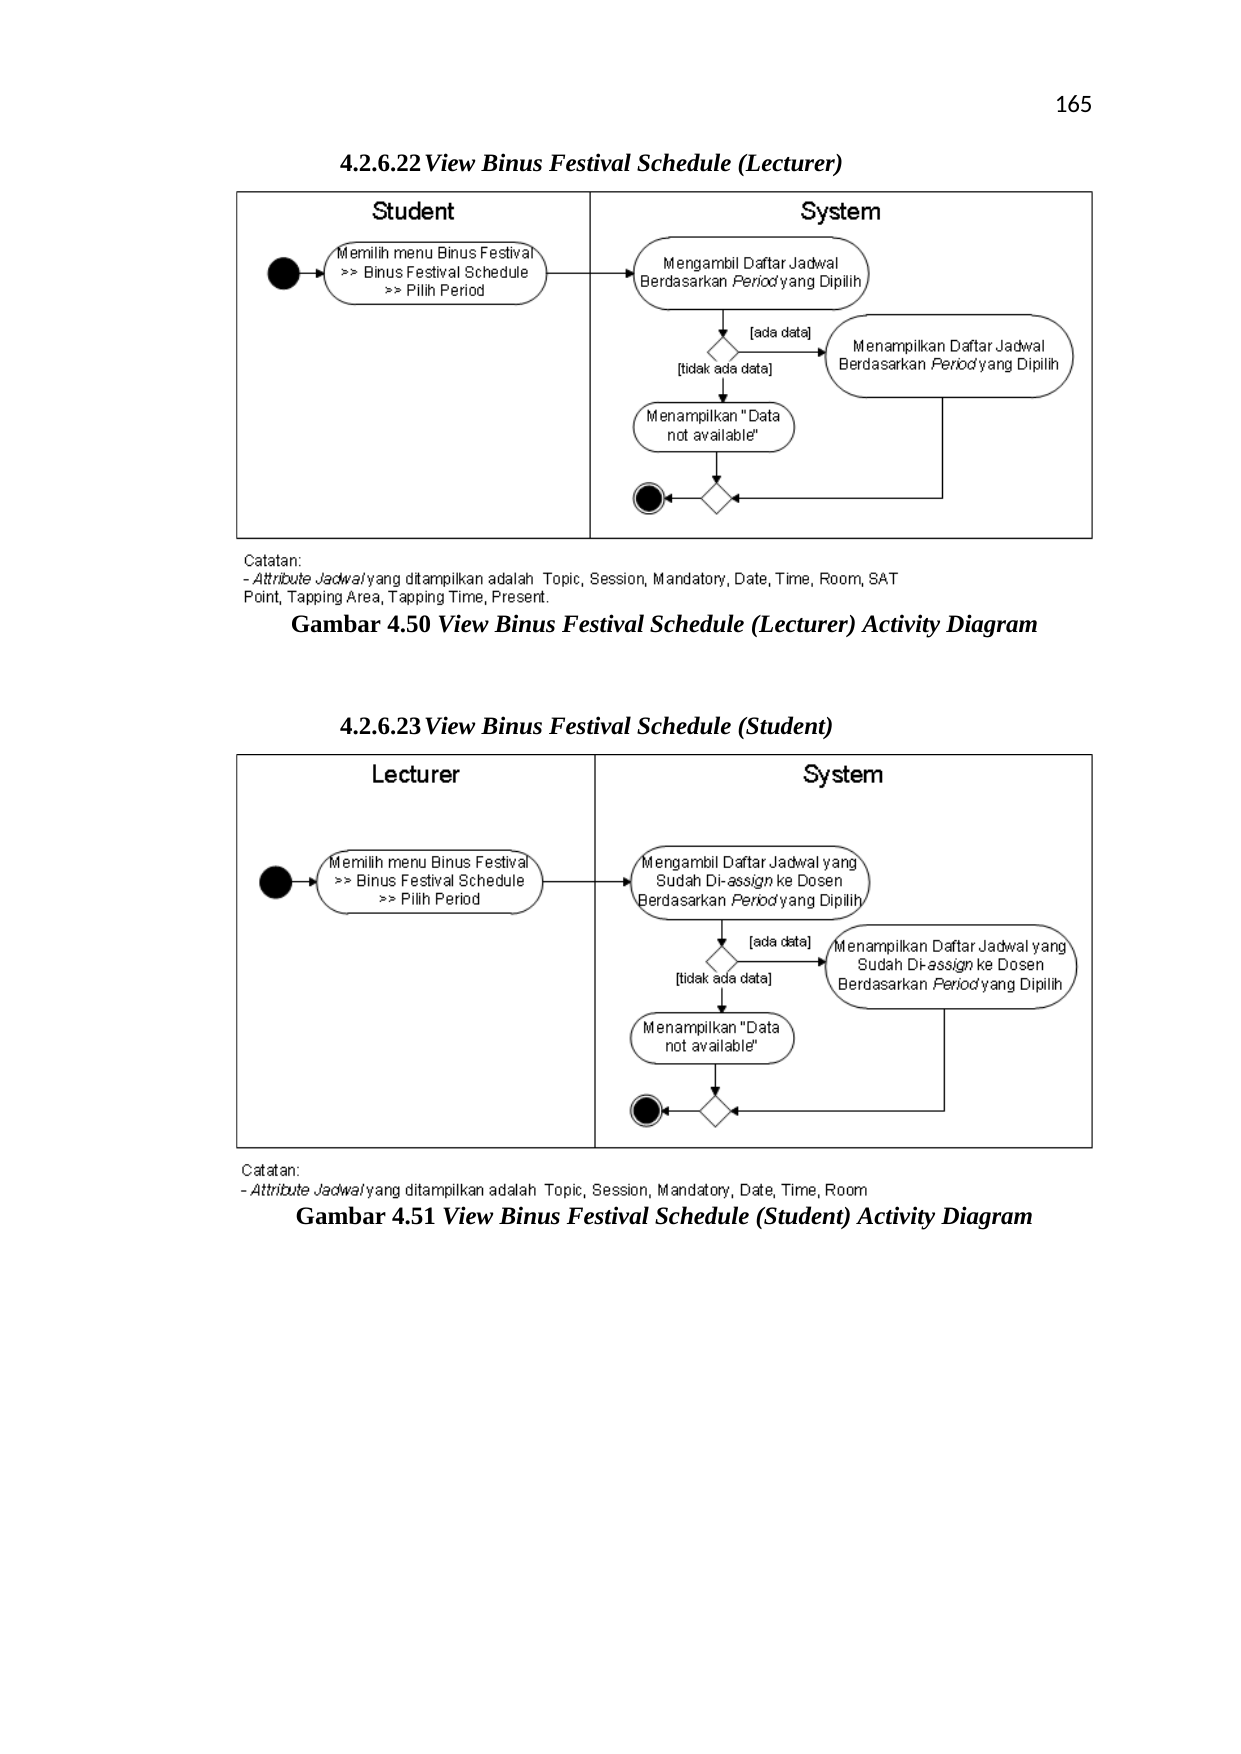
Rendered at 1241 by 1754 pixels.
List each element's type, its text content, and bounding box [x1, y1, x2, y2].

picture [236, 190, 1093, 609]
picture [236, 754, 1093, 1201]
text View Binus Festival Schedule (Student) [340, 711, 1092, 740]
text View Binus Festival Schedule (Lecturer) [340, 148, 1092, 176]
